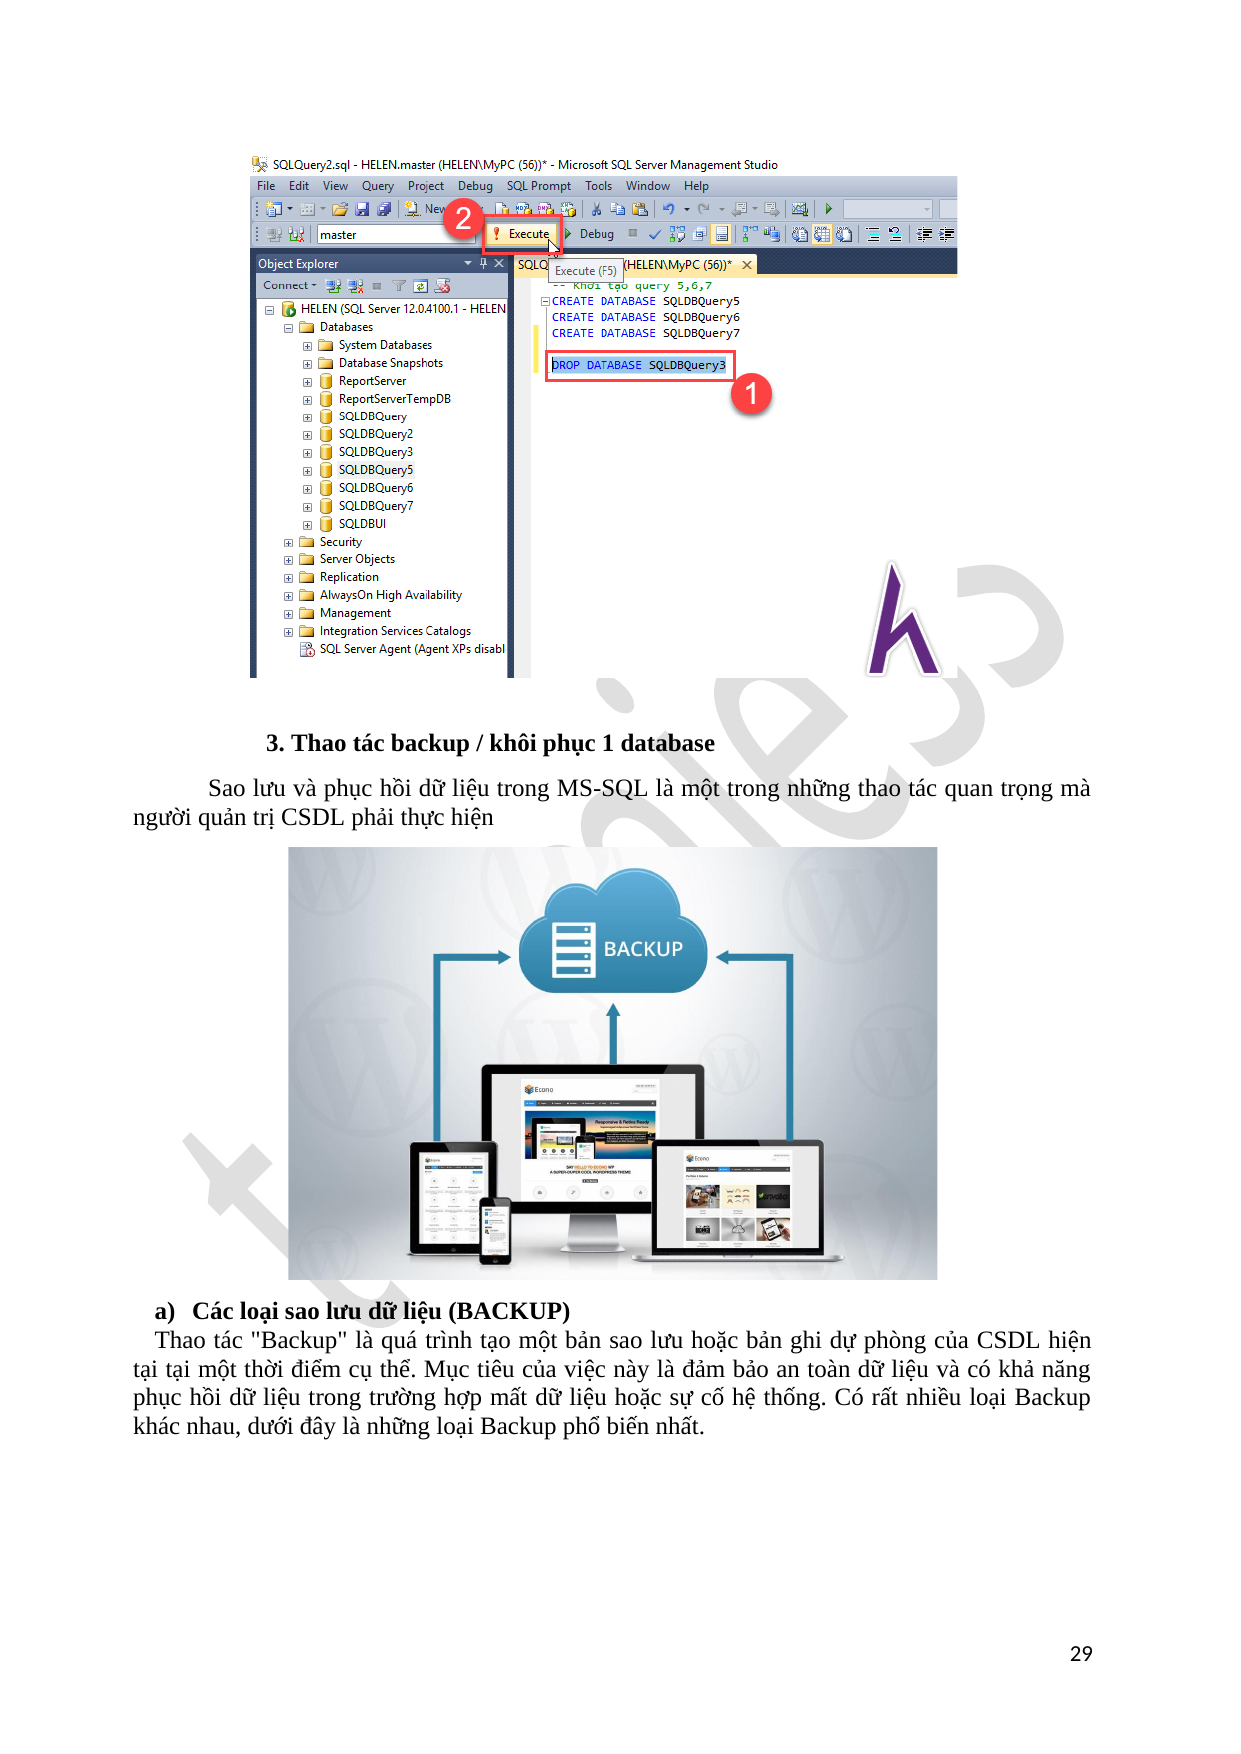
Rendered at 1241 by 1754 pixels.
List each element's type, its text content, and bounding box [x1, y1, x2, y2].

text 3. Thao tác backup / khôi phục 1 database [133, 728, 1093, 757]
list Các loại sao lưu dữ liệu (BACKUP) [154, 1296, 1093, 1325]
picture [250, 153, 958, 678]
picture [288, 847, 938, 1280]
text Thao tác "Backup" là quá trình tạo một bản sao lưu hoặc bản ghi dự phòng của CSDL hiện tại tại một thời điểm cụ thể. Mục tiêu của việc này là đảm bảo an toàn dữ liệu và có khả năng phục hồi dữ liệu trong trường hợp mất dữ liệu hoặc sự cố hệ thống. Có rất nhiều loại Backup khác nhau, dưới đây là những loại Backup phổ biến nhất. [133, 1325, 1093, 1440]
text Sao lưu và phục hồi dữ liệu trong MS-SQL là một trong những thao tác quan trọng mà người quản trị CSDL phải thực hiện [133, 773, 1093, 831]
